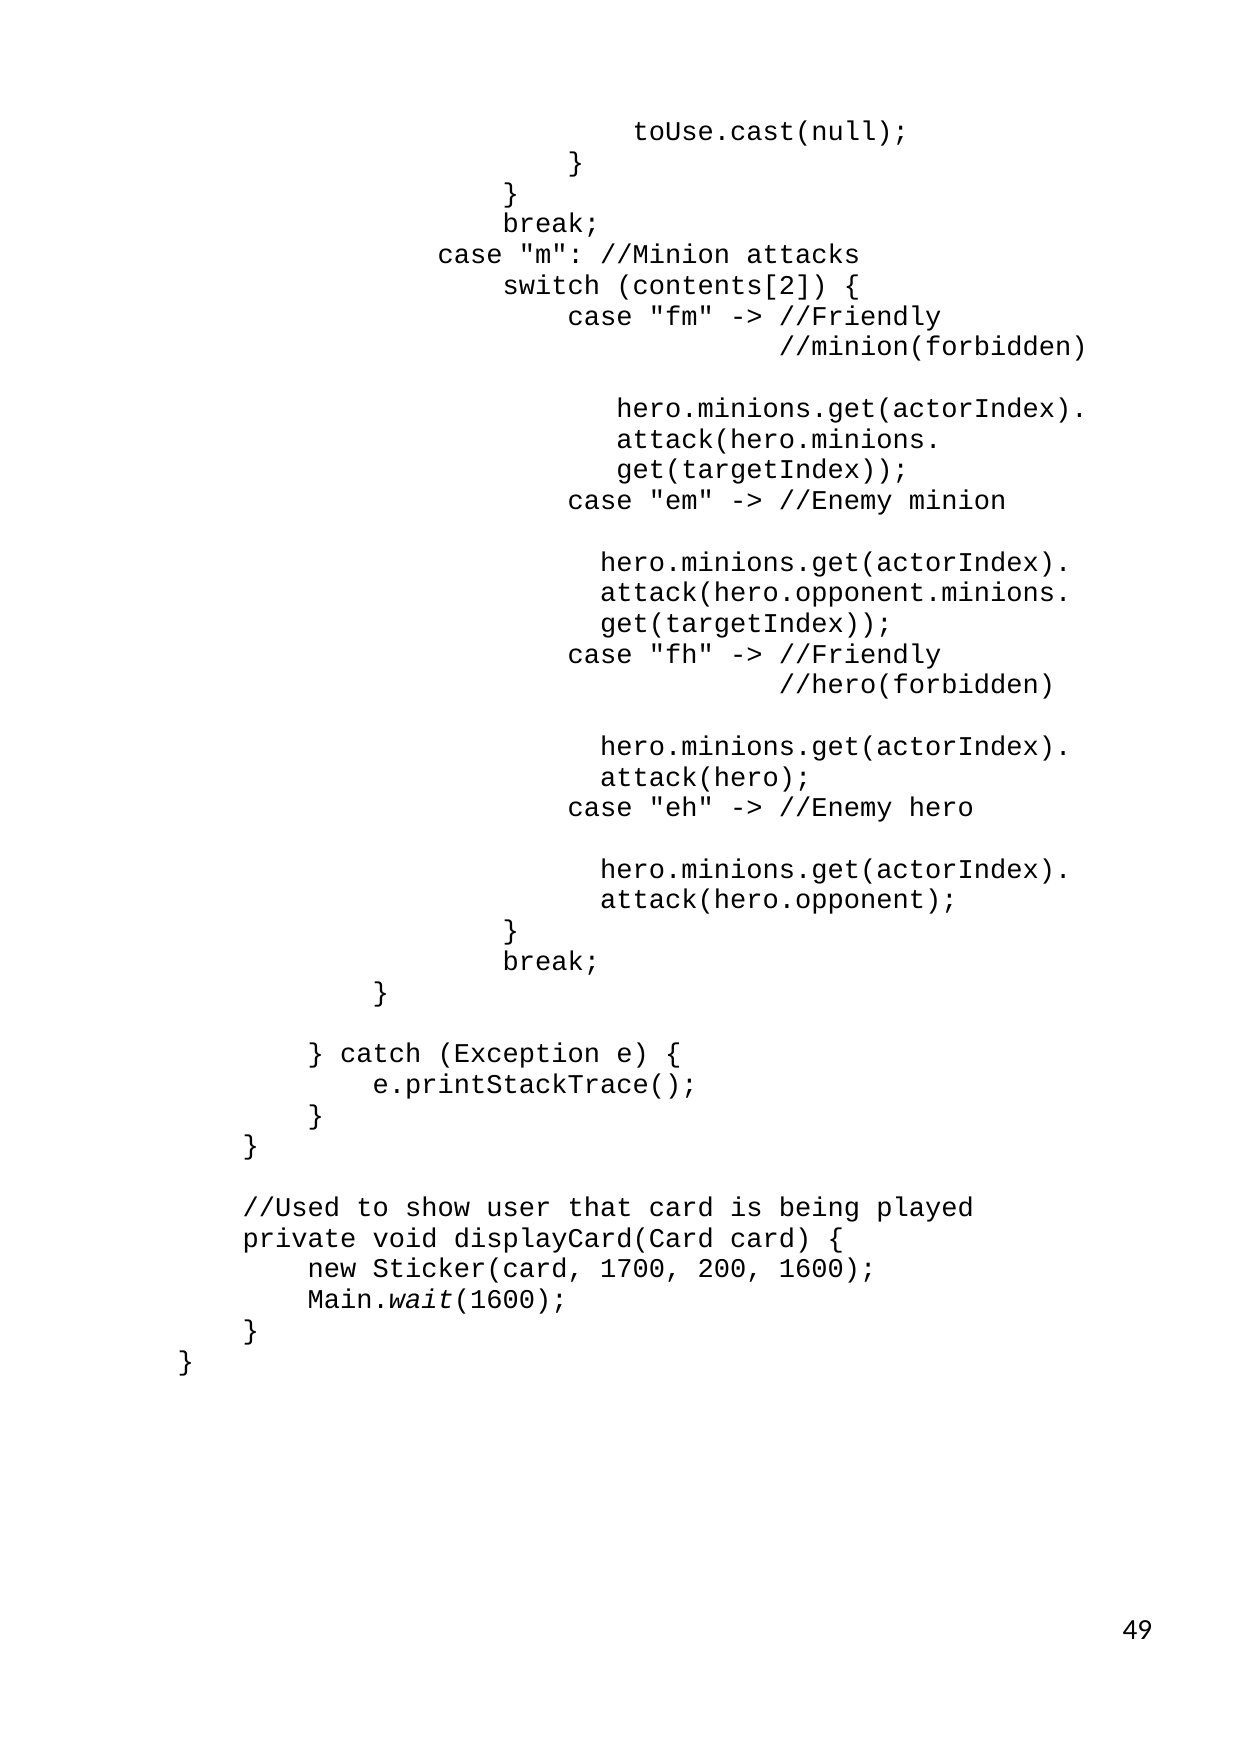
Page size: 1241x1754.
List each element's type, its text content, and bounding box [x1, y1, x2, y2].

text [177, 118, 1152, 333]
text hero.minions.get(actorIndex). [177, 733, 1152, 763]
text //minion(forbidden) [177, 333, 1152, 395]
text get(targetIndex)); case "fh" -> //Friendly [177, 610, 1152, 671]
text hero.minions.get(actorIndex). [177, 856, 1152, 886]
text get(targetIndex)); case "em" -> //Enemy minion [177, 456, 1152, 548]
text attack(hero.opponent.minions. [177, 579, 1152, 610]
text //hero(forbidden) [177, 671, 1152, 733]
text attack(hero.opponent); } break; } } catch (Exception e) { e.printStackTrace(); } } //Used to show user that card is being played private void displayCard(Card card) { new Sticker(card, 1700, 200, 1600); Main.wait(1600); } } [177, 886, 1152, 1378]
text attack(hero); case "eh" -> //Enemy hero [177, 763, 1152, 856]
text hero.minions.get(actorIndex). [177, 395, 1152, 425]
text hero.minions.get(actorIndex). [177, 548, 1152, 579]
text attack(hero.minions. [177, 425, 1152, 456]
